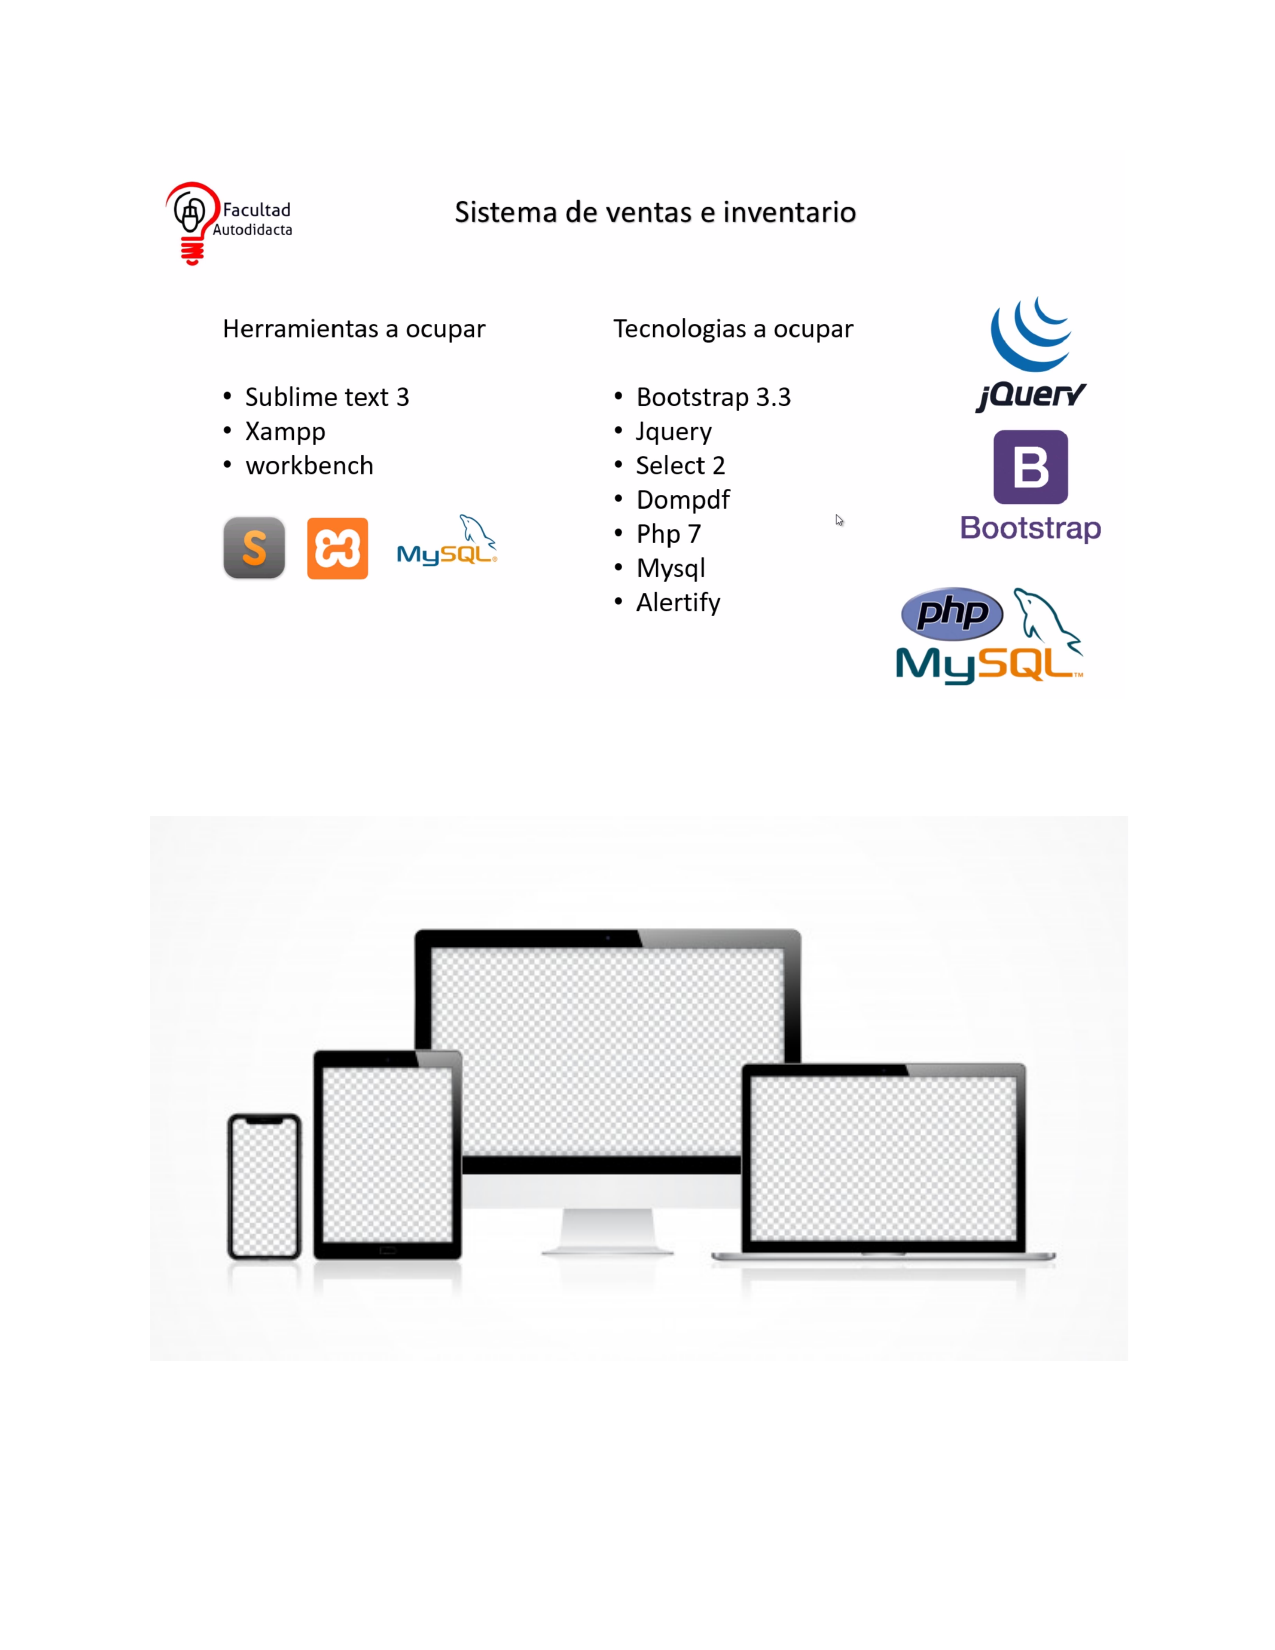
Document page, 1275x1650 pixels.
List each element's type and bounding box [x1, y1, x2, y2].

picture [150, 150, 1125, 699]
picture [150, 816, 1129, 1361]
